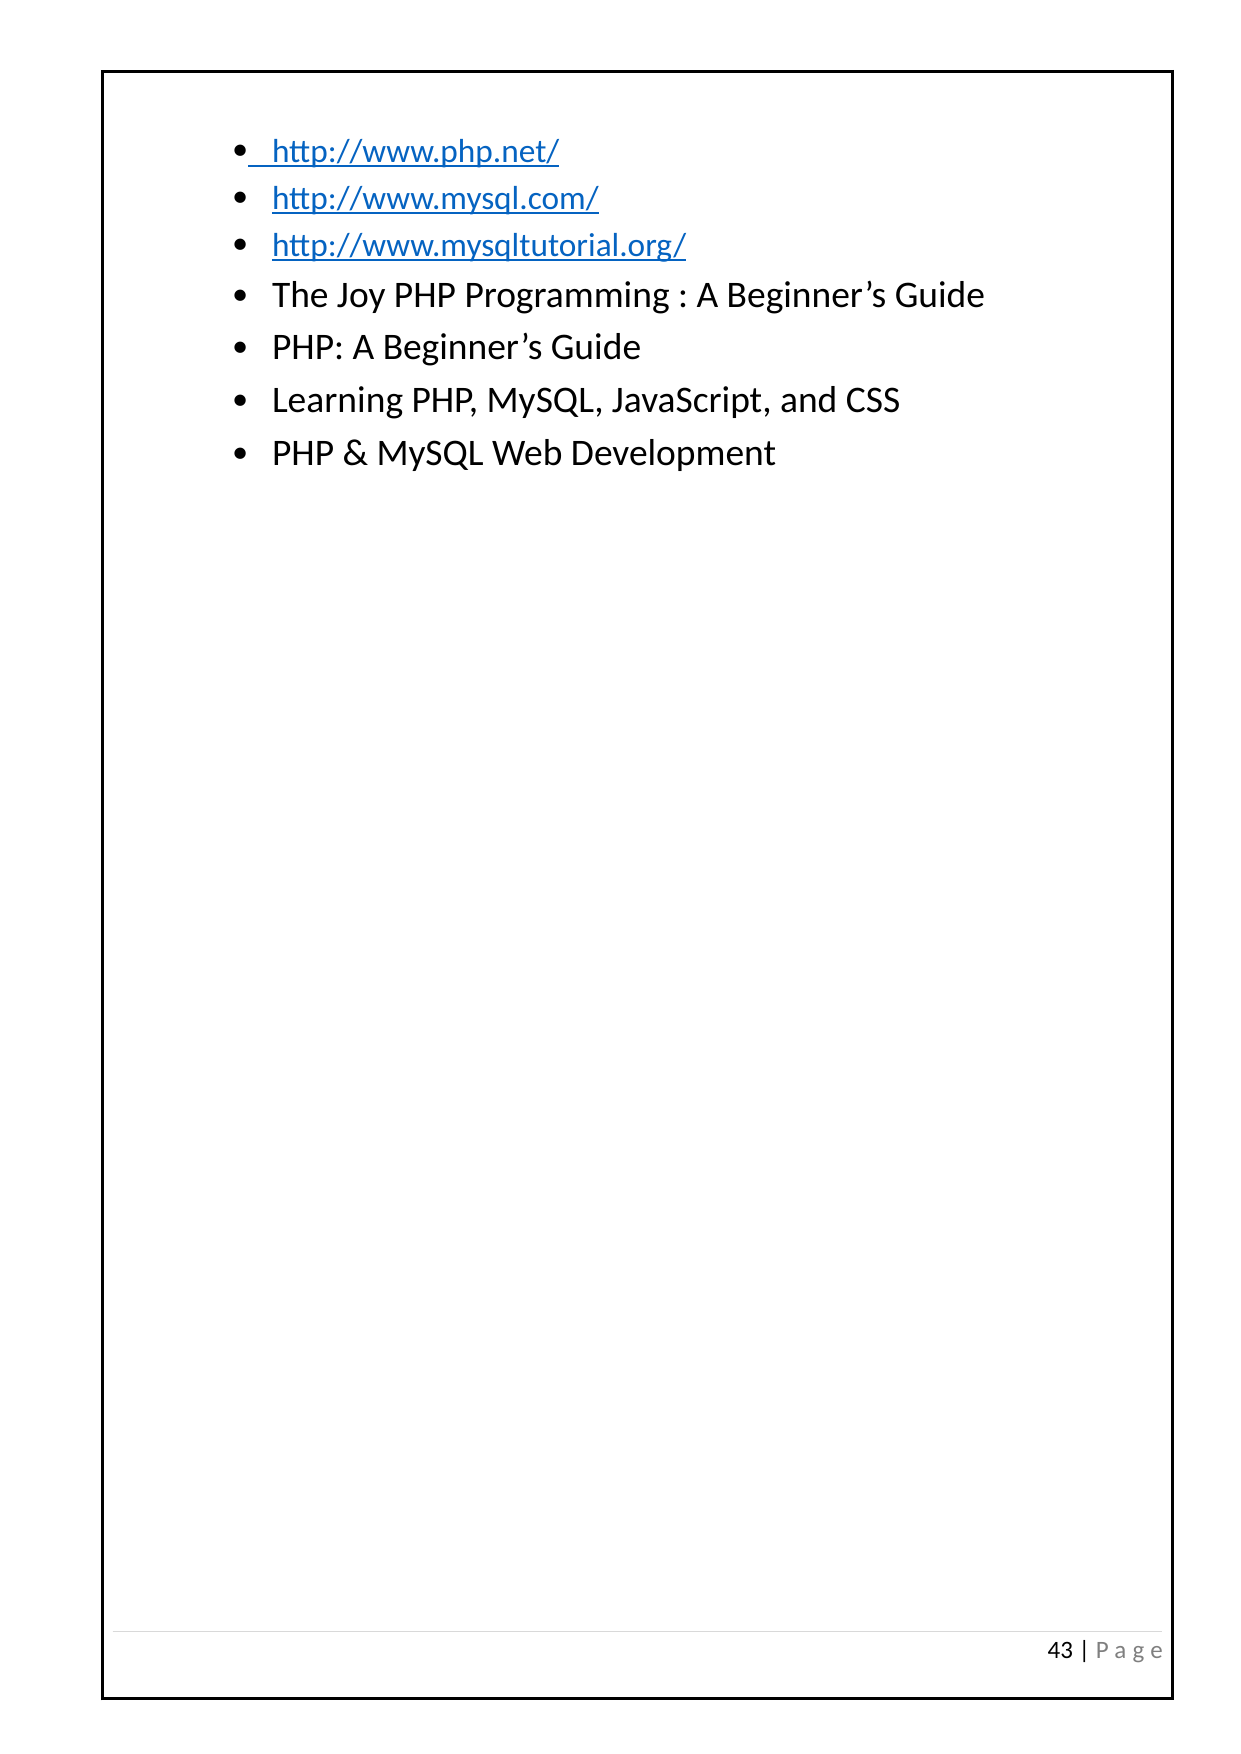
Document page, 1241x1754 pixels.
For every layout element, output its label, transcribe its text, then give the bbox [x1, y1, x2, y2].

list PHP: A Beginner’s Guide [234, 323, 1162, 369]
list http://www.mysql.com/ [234, 177, 1162, 218]
list http://www.php.net/ [234, 106, 1162, 171]
list http://www.mysqltutorial.org/ [234, 224, 1162, 264]
list The Joy PHP Programming : A Beginner’s Guide [234, 271, 1162, 316]
list Learning PHP, MySQL, JavaScript, and CSS [234, 376, 1162, 422]
list PHP & MySQL Web Development [234, 429, 1162, 474]
